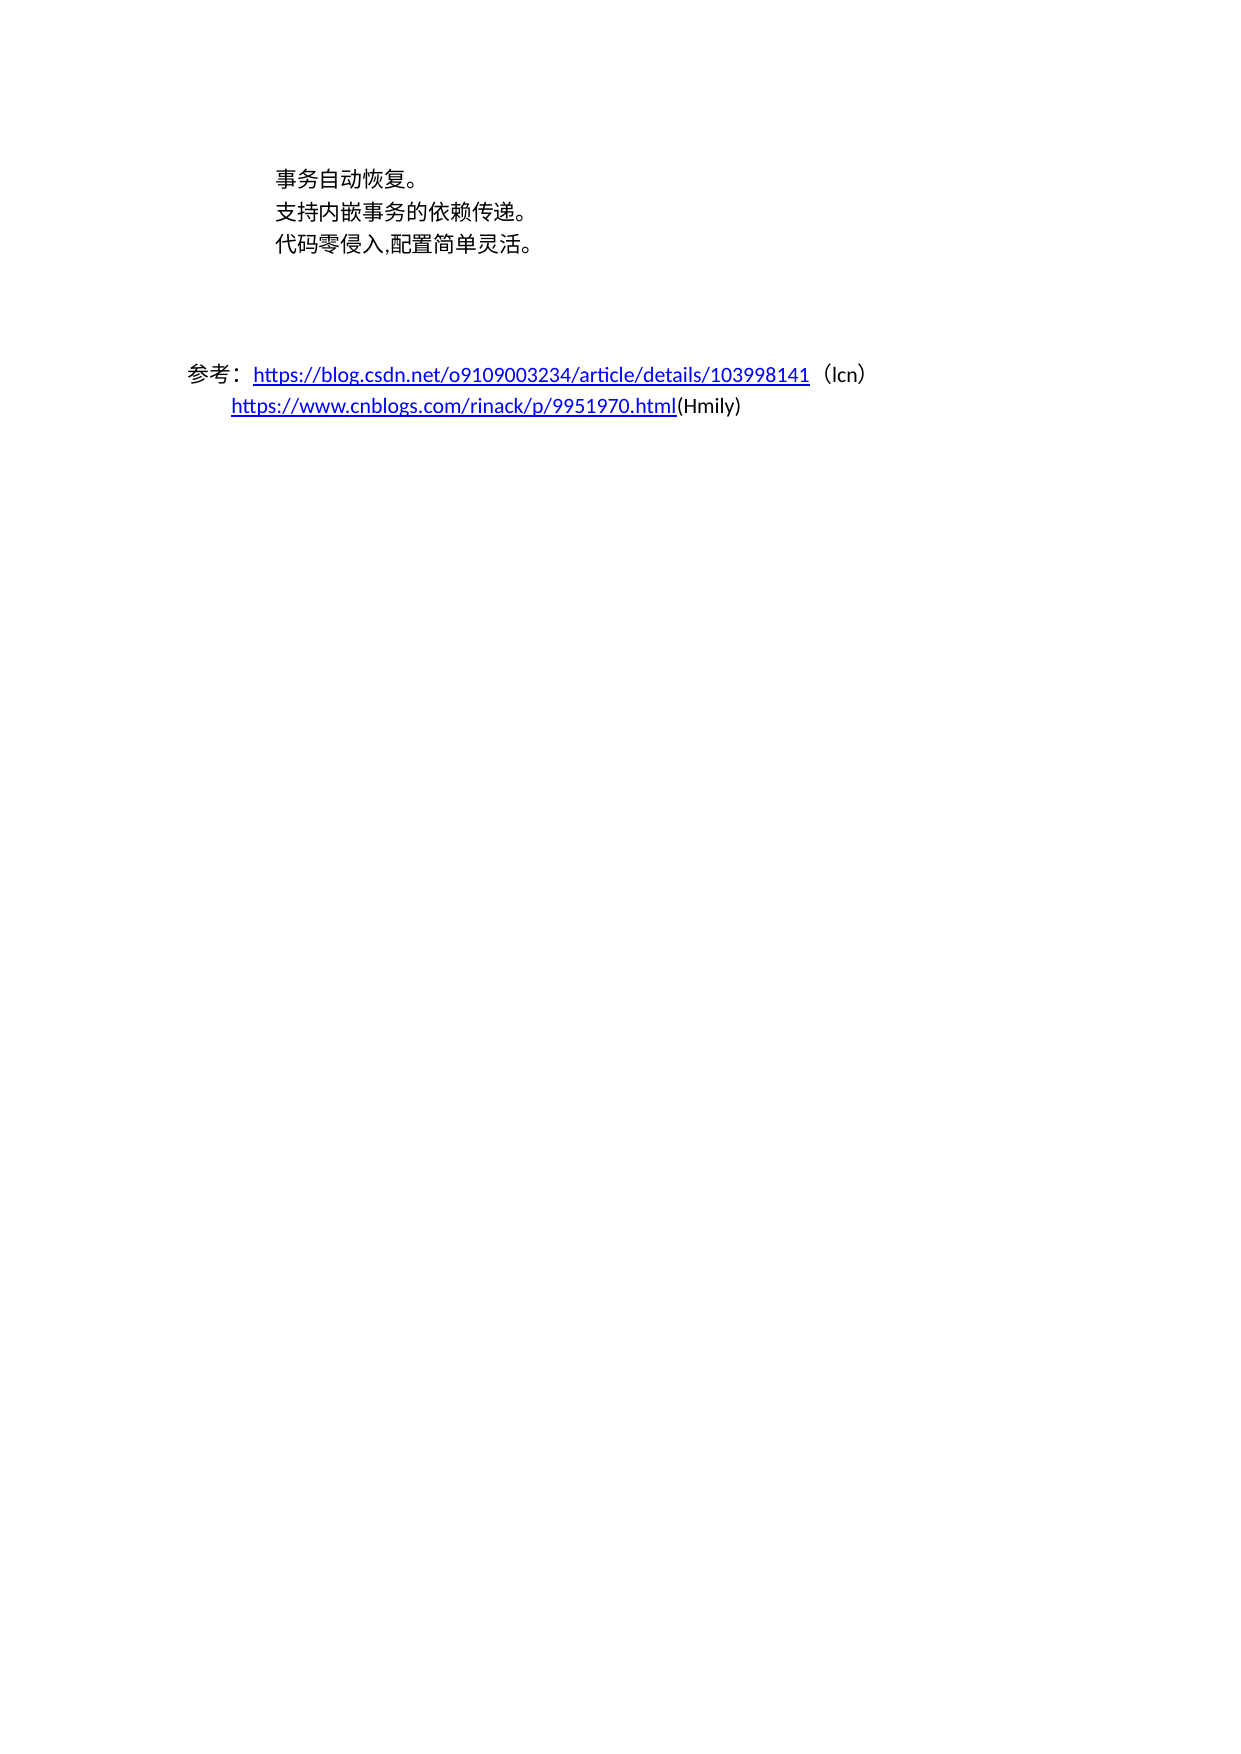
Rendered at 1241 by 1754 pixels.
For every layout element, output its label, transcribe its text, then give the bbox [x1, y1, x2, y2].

text https://www.cnblogs.com/rinack/p/9951970.html(Hmily) [187, 389, 1053, 422]
text 参考：https://blog.csdn.net/o9109003234/article/details/103998141（lcn） [187, 357, 1053, 389]
text 代码零侵入,配置简单灵活。 [231, 227, 1053, 259]
text 事务自动恢复。 [231, 162, 1053, 194]
text 支持内嵌事务的依赖传递。 [231, 194, 1053, 227]
